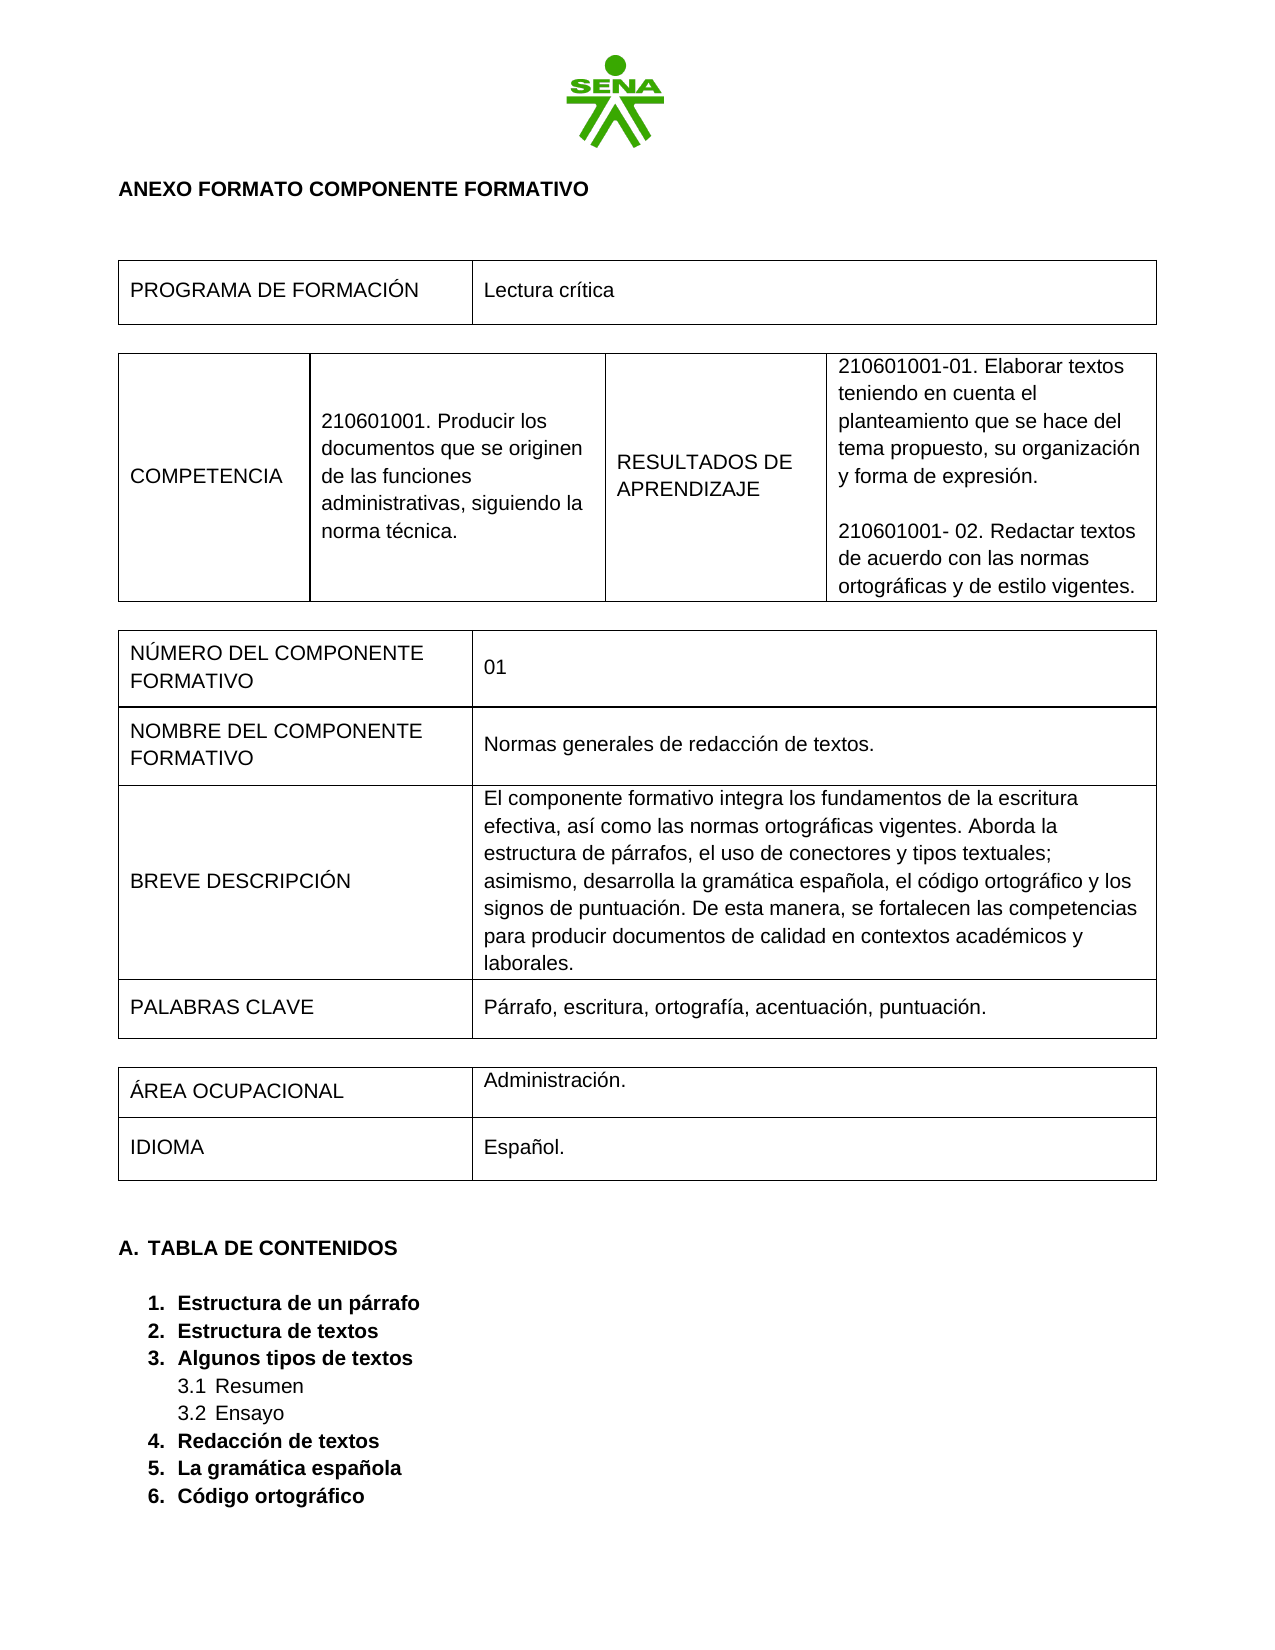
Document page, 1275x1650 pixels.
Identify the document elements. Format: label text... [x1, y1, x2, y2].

table_cell NOMBRE DEL COMPONENTE FORMATIVO [119, 708, 472, 785]
list La gramática española [148, 1456, 1157, 1480]
list Ensayo [177, 1401, 1157, 1425]
text ANEXO FORMATO COMPONENTE FORMATIVO [118, 177, 1157, 201]
list Algunos tipos de textos [148, 1346, 1157, 1370]
table_header NÚMERO DEL COMPONENTE FORMATIVO [119, 631, 472, 706]
list Resumen [177, 1374, 1157, 1398]
list TABLA DE CONTENIDOS [118, 1236, 1157, 1260]
list Estructura de textos [148, 1319, 1157, 1343]
list Código ortográfico [148, 1484, 1157, 1508]
table_header Administración. [473, 1068, 1156, 1117]
table_header 210601001-01. Elaborar textos teniendo en cuenta el planteamiento que se hace del tema propuesto, su organización y forma de expresión. 210601001- 02. Redactar textos de acuerdo con las normas ortográficas y de estilo vigentes. [827, 354, 1156, 601]
table_header PROGRAMA DE FORMACIÓN [119, 261, 472, 324]
picture [566, 55, 664, 148]
list Estructura de un párrafo [148, 1291, 1157, 1315]
table_header COMPETENCIA [119, 354, 309, 601]
table_cell Normas generales de redacción de textos. [473, 708, 1156, 785]
table_header RESULTADOS DE APRENDIZAJE [606, 354, 826, 601]
table_header ÁREA OCUPACIONAL [119, 1068, 472, 1117]
table_cell PALABRAS CLAVE [119, 980, 472, 1038]
table_cell BREVE DESCRIPCIÓN [119, 786, 472, 979]
list Redacción de textos [148, 1429, 1157, 1453]
table_cell IDIOMA [119, 1118, 472, 1180]
table_header 210601001. Producir los documentos que se originen de las funciones administrativas, siguiendo la norma técnica. [311, 354, 605, 601]
table_cell Párrafo, escritura, ortografía, acentuación, puntuación. [473, 980, 1156, 1038]
table_cell Español. [473, 1118, 1156, 1180]
table_header Lectura crítica [473, 261, 1156, 324]
table_cell El componente formativo integra los fundamentos de la escritura efectiva, así como las normas ortográficas vigentes. Aborda la estructura de párrafos, el uso de conectores y tipos textuales; asimismo, desarrolla la gramática española, el código ortográfico y los signos de puntuación. De esta manera, se fortalecen las competencias para producir documentos de calidad en contextos académicos y laborales. [473, 786, 1156, 979]
table_header 01 [473, 631, 1156, 706]
